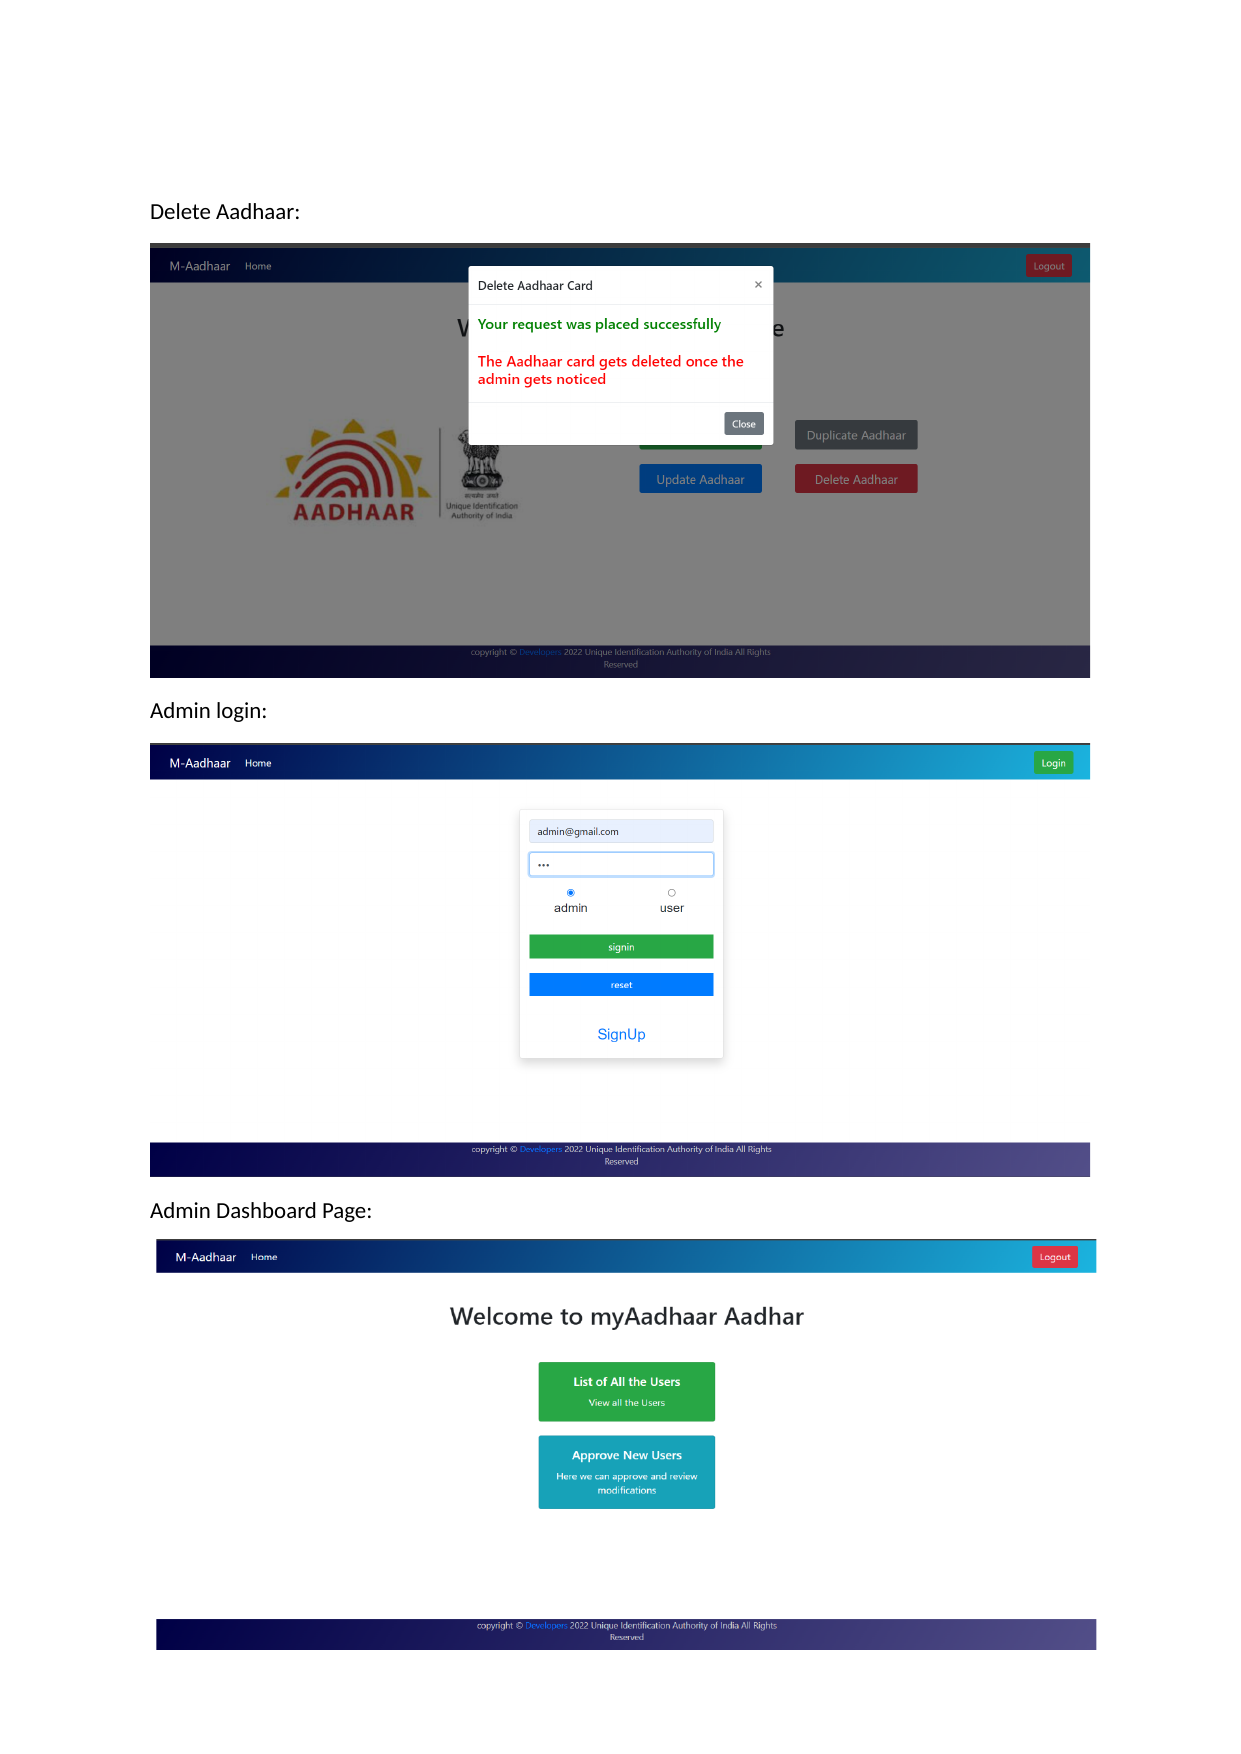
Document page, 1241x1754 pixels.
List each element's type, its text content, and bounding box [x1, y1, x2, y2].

text Admin login: [150, 696, 1090, 724]
picture [156, 1239, 1097, 1650]
text Admin Dashboard Page: [150, 1196, 1090, 1224]
picture [150, 743, 1091, 1177]
text Delete Aadhaar: [150, 197, 1090, 225]
picture [150, 243, 1091, 678]
